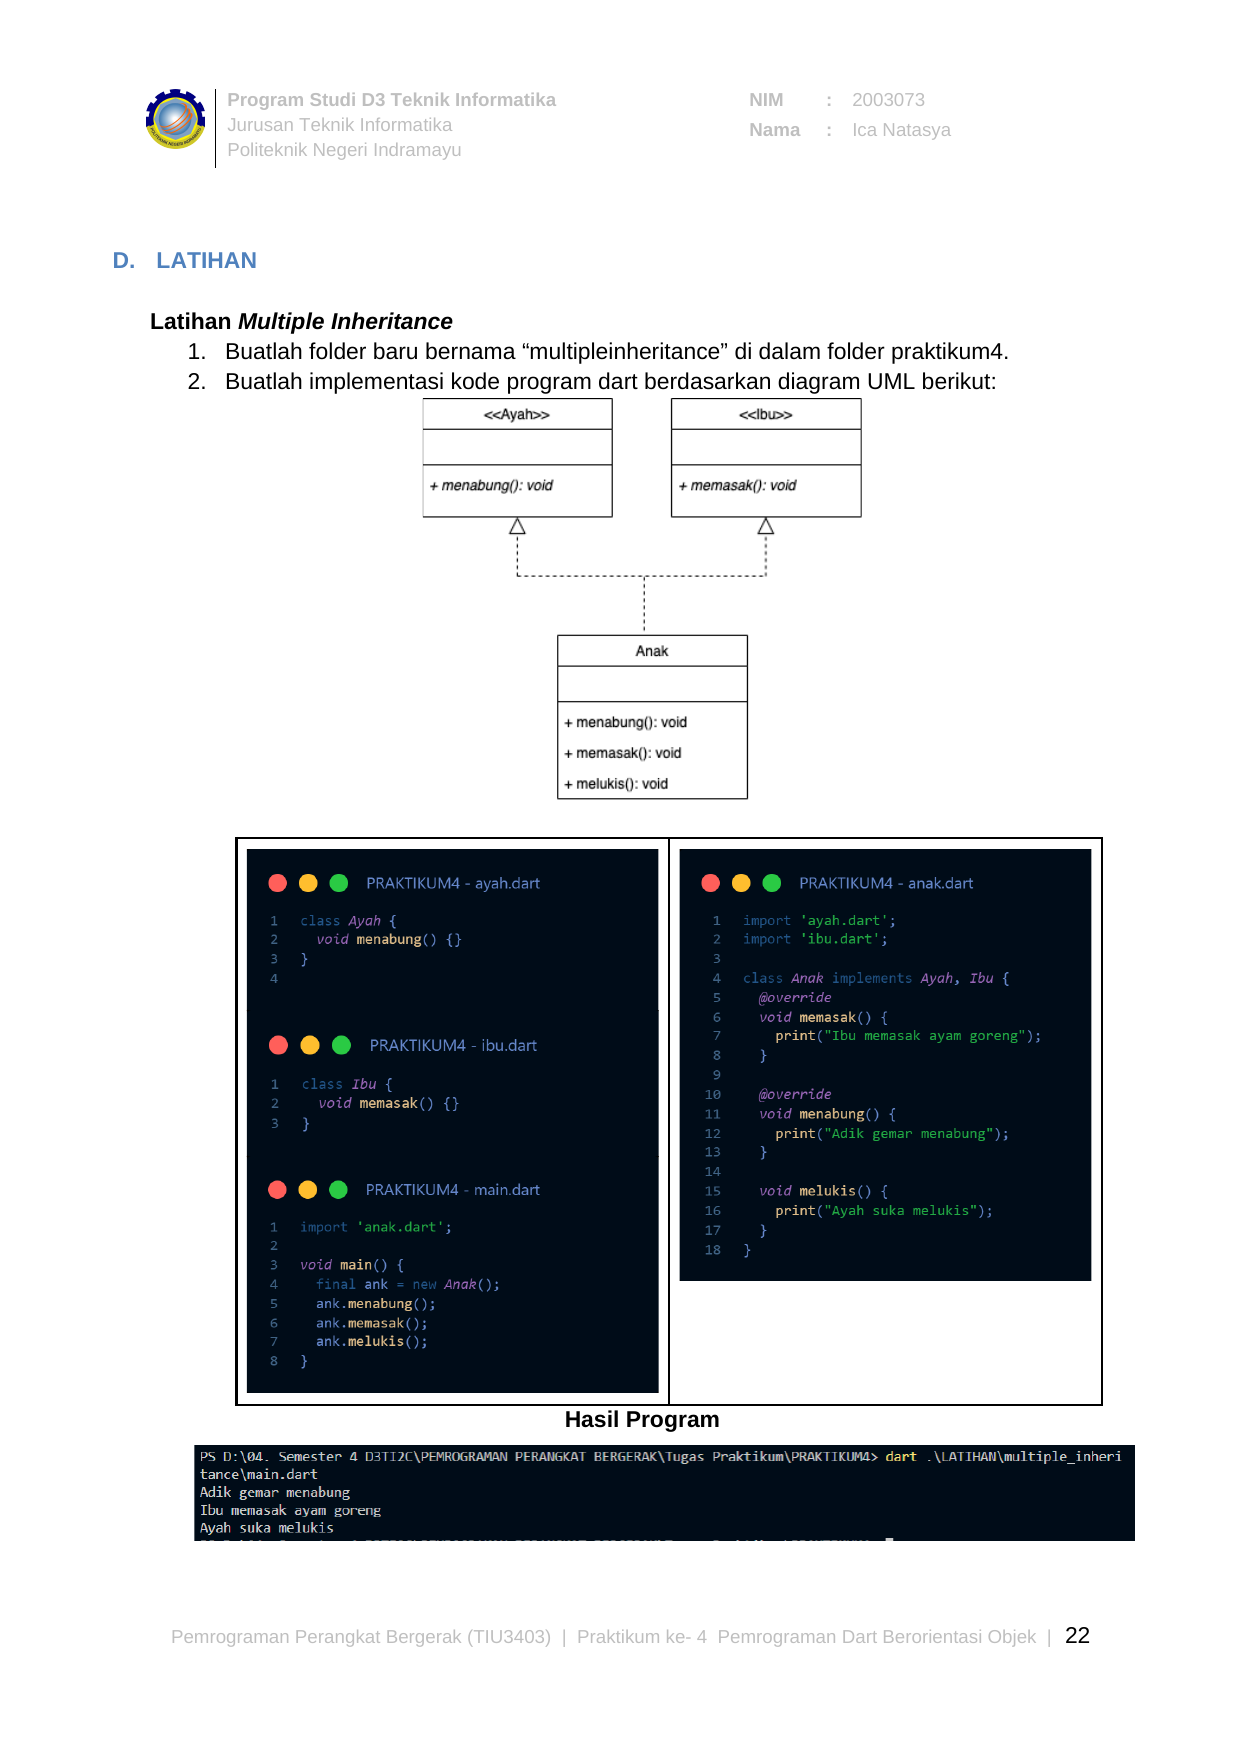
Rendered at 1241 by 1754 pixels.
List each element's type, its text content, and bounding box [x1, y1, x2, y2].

table_header [670, 839, 1101, 1403]
table_header [238, 839, 668, 1403]
picture [679, 849, 1092, 1281]
text Latihan Multiple Inheritance [150, 308, 1090, 334]
picture [146, 89, 205, 149]
list Buatlah implementasi kode program dart berdasarkan diagram UML berikut: [187, 368, 1090, 394]
picture [422, 398, 862, 803]
picture [246, 849, 659, 1393]
list LATIHAN [112, 247, 1090, 273]
list Buatlah folder baru bernama “multipleinheritance” di dalam folder praktikum4. [187, 338, 1090, 364]
text Hasil Program [194, 1406, 1090, 1432]
picture [194, 1445, 1135, 1541]
